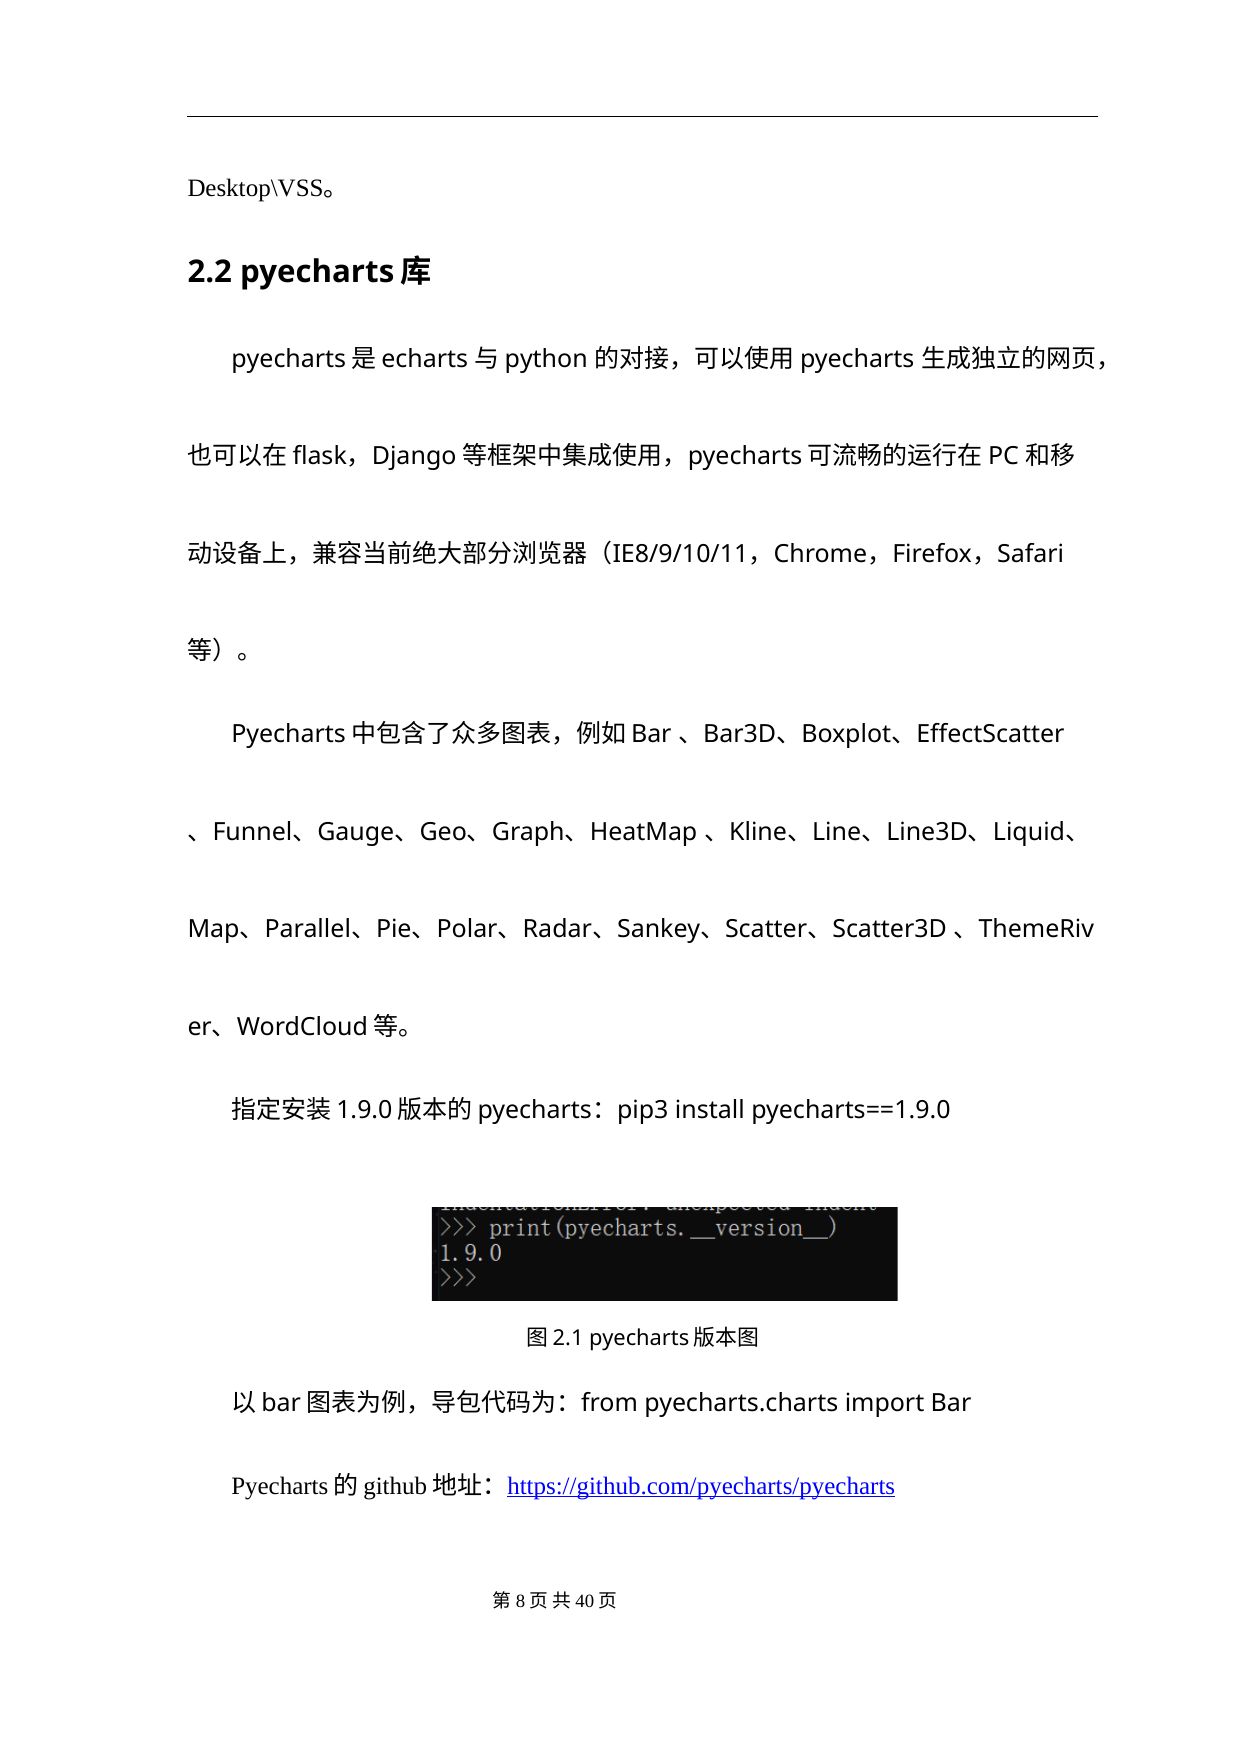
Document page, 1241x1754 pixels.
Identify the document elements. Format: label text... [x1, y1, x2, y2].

text 指定安装1.9.0版本的pyecharts：pip3 install pyecharts==1.9.0 [187, 1075, 1098, 1140]
text Pyecharts的github地址：https://github.com/pyecharts/pyecharts [187, 1451, 1098, 1516]
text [187, 153, 1098, 218]
text 图2.1 pyecharts版本图 [187, 1319, 1098, 1352]
text 以bar图表为例，导包代码为：from pyecharts.charts import Bar [187, 1368, 1098, 1433]
picture [431, 1207, 898, 1301]
text pyecharts是echarts 与python 的对接，可以使用 pyecharts 生成独立的网页，也可以在flask，Django 等框架中集成使用，pyecharts可流畅的运行在 PC 和移动设备上，兼容当前绝大部分浏览器（IE8/9/10/11，Chrome，Firefox，Safari等）。 [187, 324, 1098, 681]
text Pyecharts中包含了众多图表，例如Bar 、Bar3D、Boxplot、EffectScatter 、Funnel、Gauge、Geo、Graph、HeatMap 、Kline、Line、Line3D、Liquid、Map、Parallel、Pie、Polar、Radar、Sankey、Scatter、Scatter3D 、ThemeRiver、WordCloud等。 [187, 699, 1098, 1057]
subtitle 2.2 pyecharts库 [187, 236, 1098, 301]
